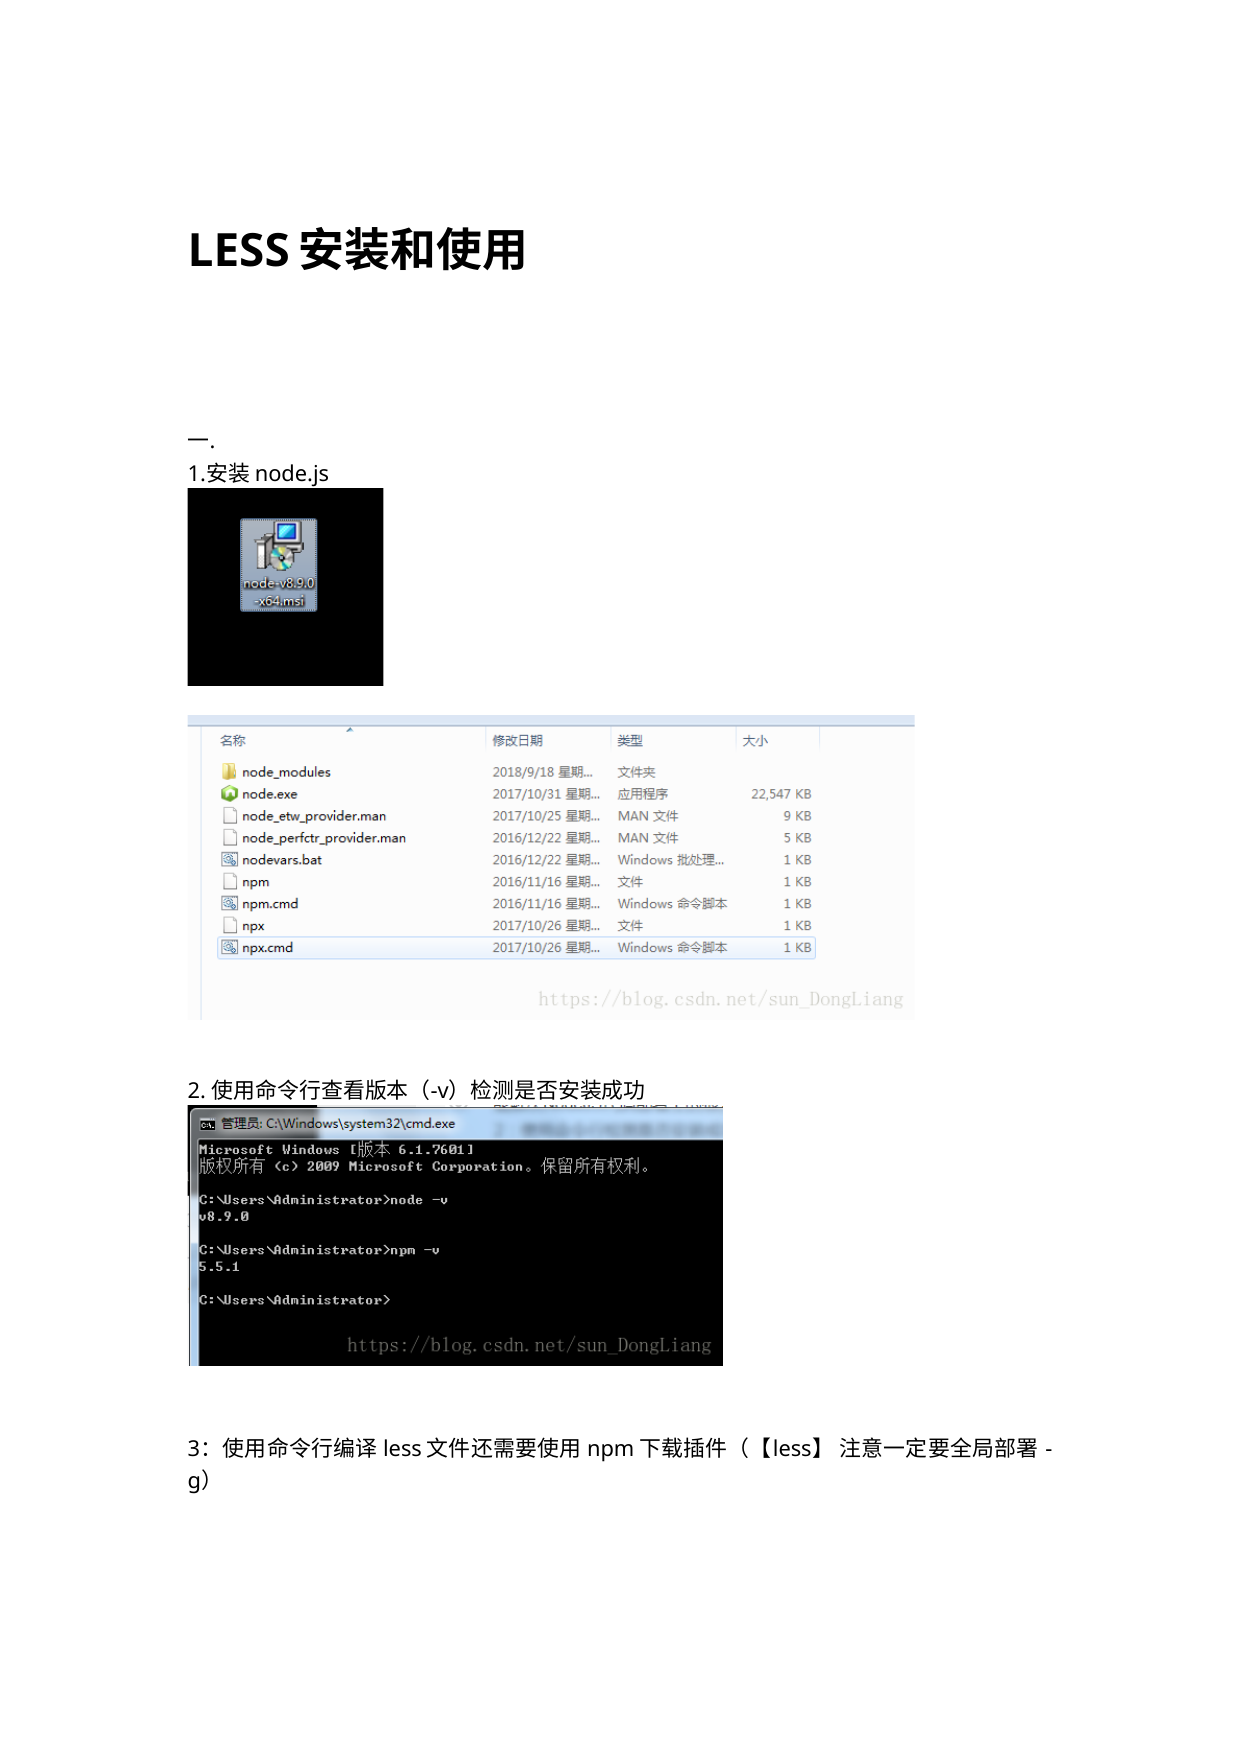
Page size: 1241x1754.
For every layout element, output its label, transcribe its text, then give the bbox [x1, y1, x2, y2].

text 一. [187, 423, 1053, 456]
subtitle LESS安装和使用 [187, 197, 1053, 295]
text 3：使用命令行编译less文件还需要使用npm下载插件（【less】 注意一定要全局部署 -g） [187, 1431, 1053, 1496]
text 2. 使用命令行查看版本（-v）检测是否安装成功 [187, 1073, 1053, 1106]
picture [187, 1105, 723, 1366]
picture [187, 715, 915, 1020]
text 1.安装 node.js [187, 456, 1053, 488]
picture [187, 488, 384, 686]
